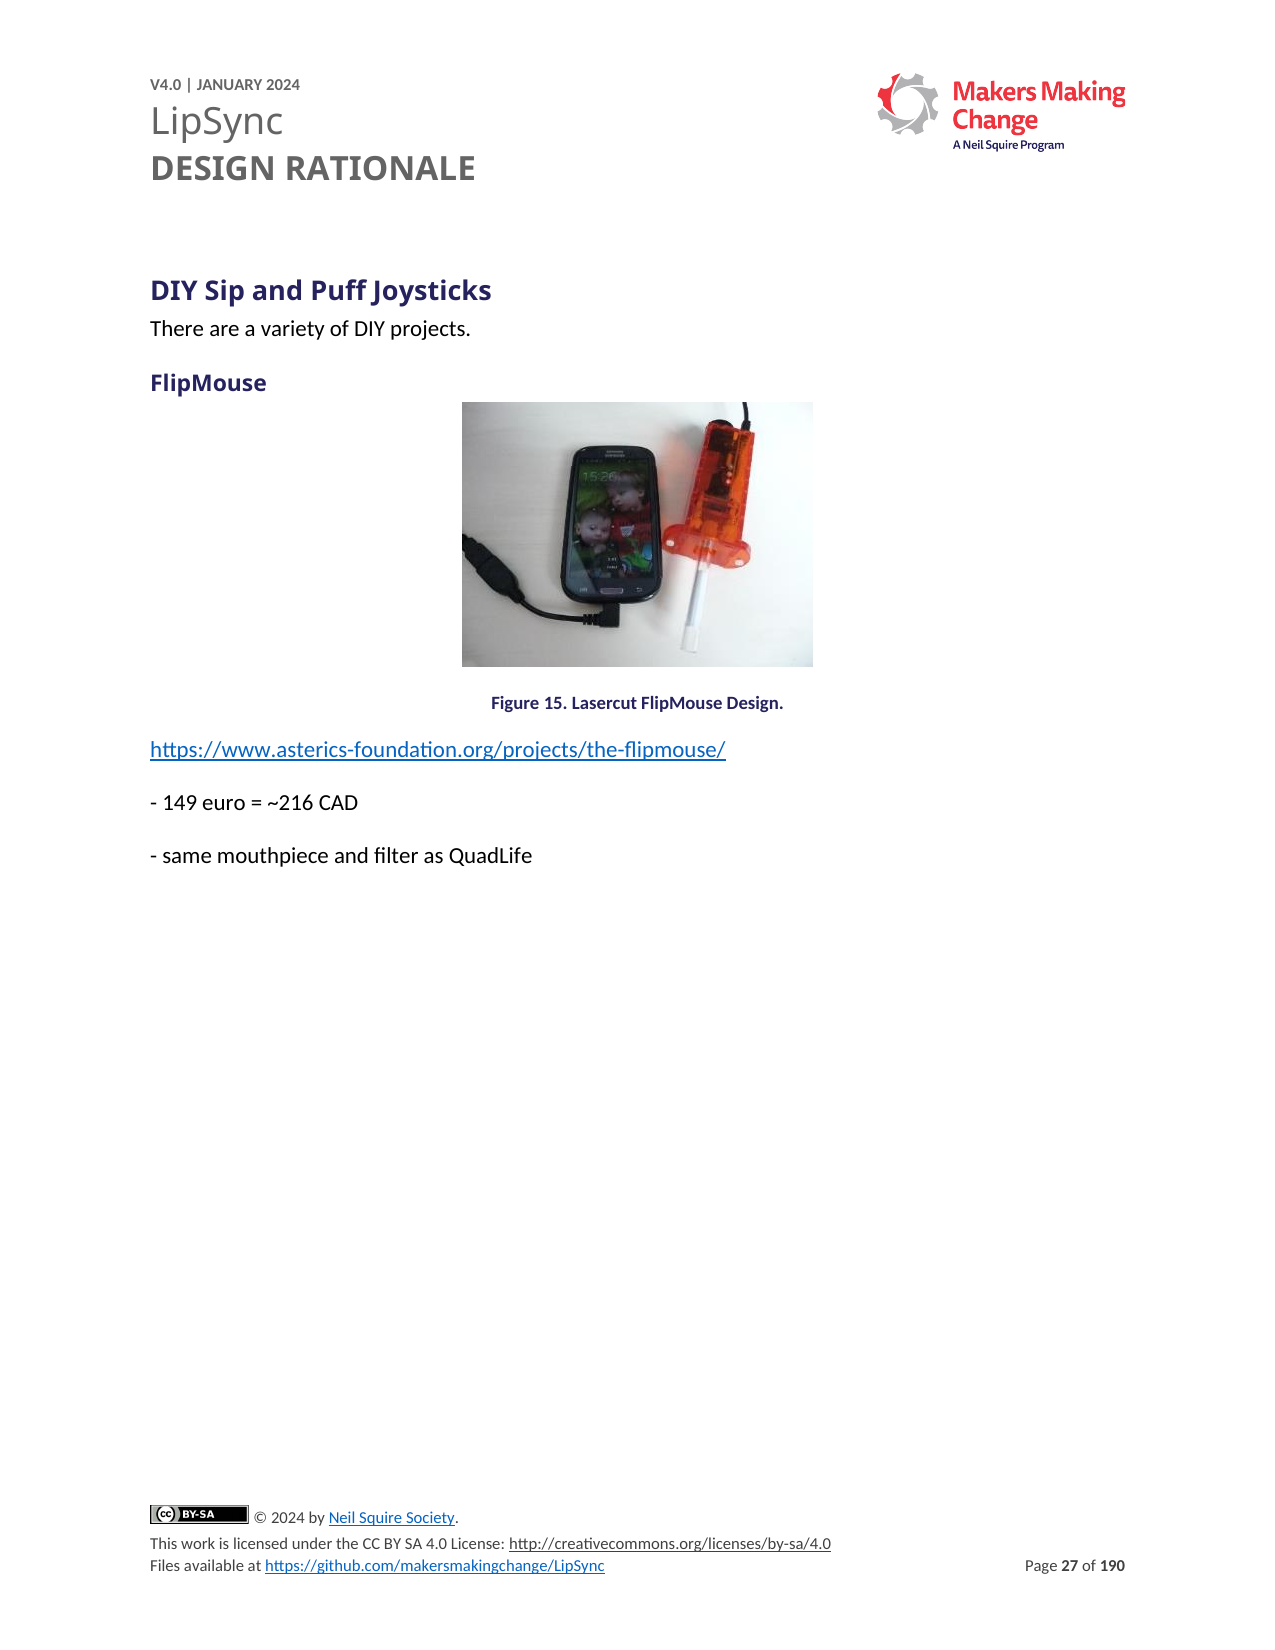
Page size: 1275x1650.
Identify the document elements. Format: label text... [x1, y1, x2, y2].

text - same mouthpiece and filter as QuadLife [150, 841, 1125, 869]
subtitle FlipMouse [150, 367, 1125, 398]
picture [877, 73, 1125, 152]
text There are a variety of DIY projects. [150, 314, 1125, 342]
subtitle DIY Sip and Puff Joysticks [150, 272, 1125, 308]
picture [150, 1505, 249, 1524]
picture [462, 402, 813, 667]
text https://www.asterics-foundation.org/projects/the-flipmouse/ [150, 735, 1125, 763]
text Figure 15. Lasercut FlipMouse Design. [150, 691, 1125, 714]
text - 149 euro = ~216 CAD [150, 788, 1125, 816]
